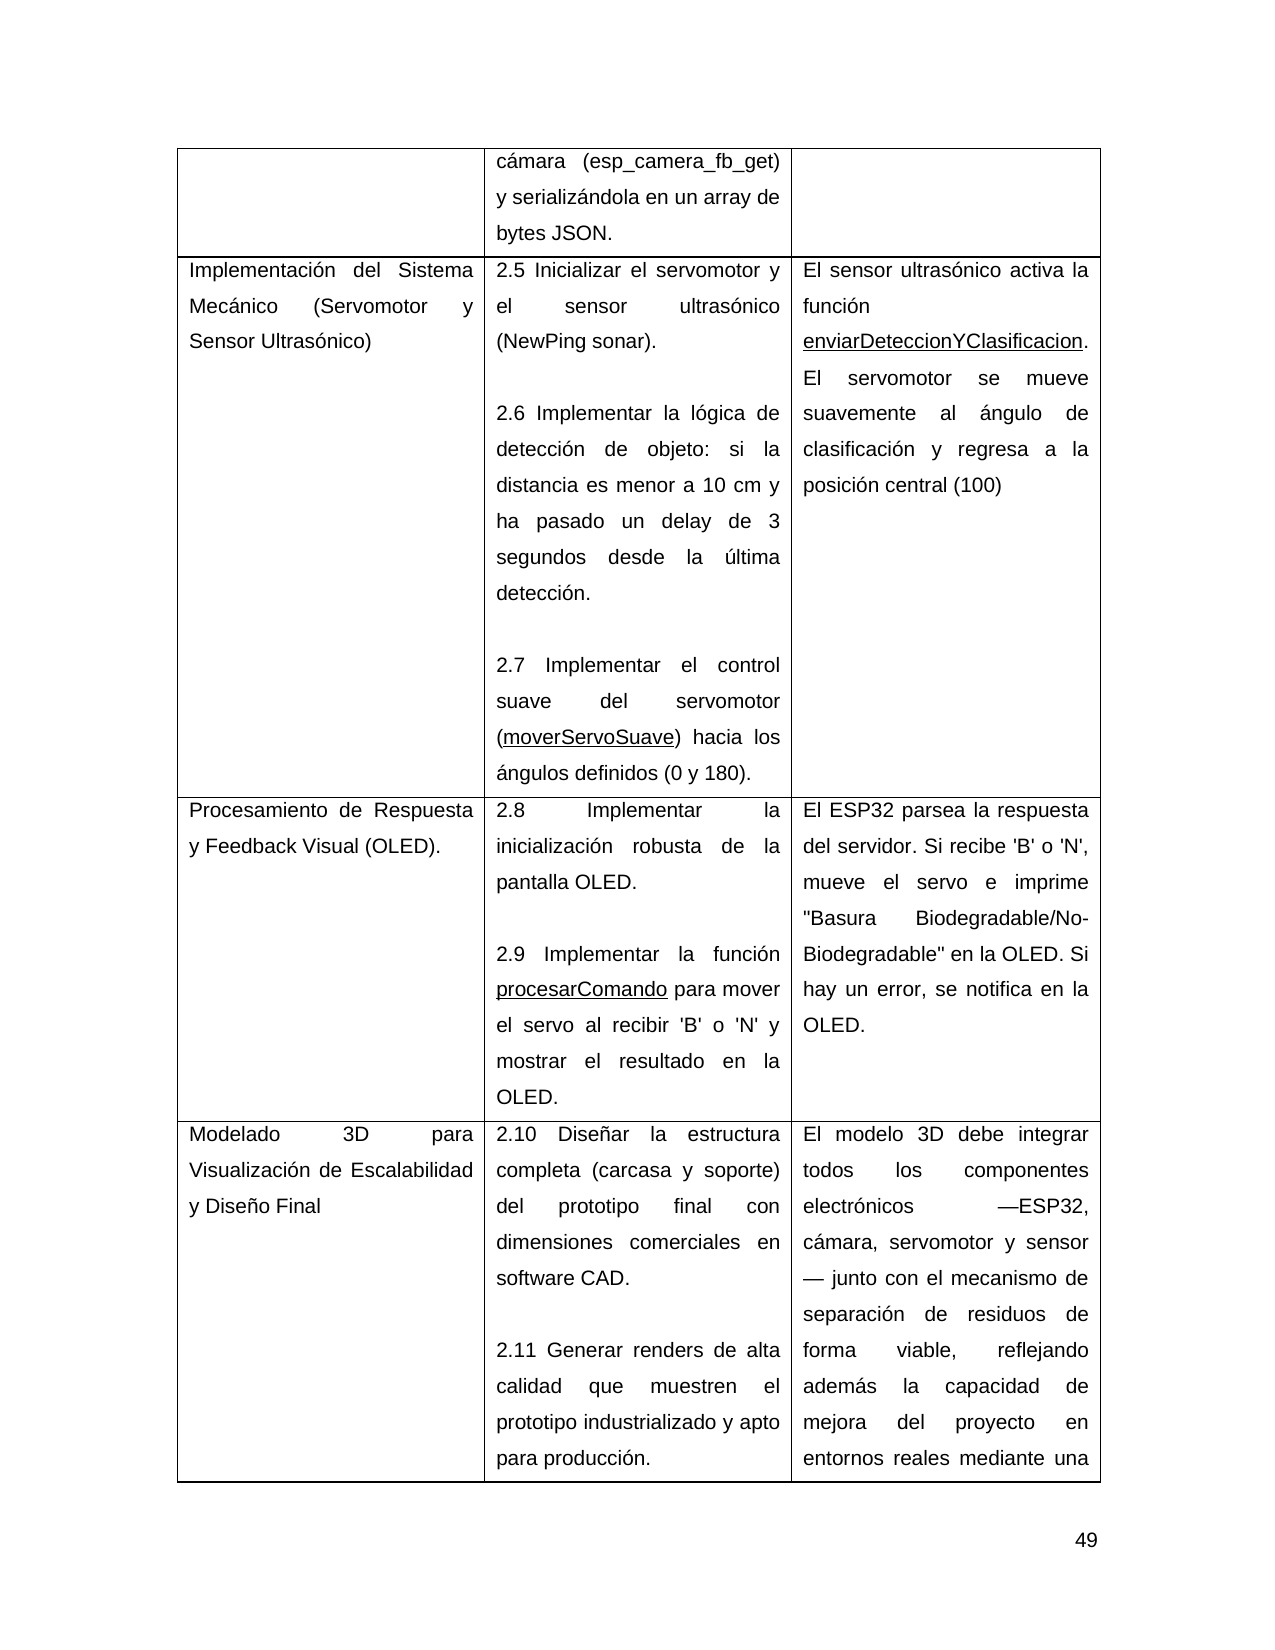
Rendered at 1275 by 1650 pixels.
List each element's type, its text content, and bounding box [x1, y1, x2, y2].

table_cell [178, 1122, 484, 1481]
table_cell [792, 1122, 1100, 1481]
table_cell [485, 149, 791, 256]
table_cell 2.5 Inicializar el servomotor y el sensor ultrasónico (NewPing sonar). 2.6 Implementar la lógica de detección de objeto: si la distancia es menor a 10 cm y ha pasado un delay de 3 segundos desde la última detección. 2.7 Implementar el control suave del servomotor (moverServoSuave) hacia los ángulos definidos (0 y 180). [485, 258, 791, 797]
table_cell El ESP32 parsea la respuesta del servidor. Si recibe 'B' o 'N', mueve el servo e imprime "Basura Biodegradable/No-Biodegradable" en la OLED. Si hay un error, se notifica en la OLED. [792, 798, 1100, 1121]
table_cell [792, 149, 1100, 256]
table_cell Implementación del Sistema Mecánico (Servomotor y Sensor Ultrasónico) [178, 258, 484, 797]
table_cell El sensor ultrasónico activa la función enviarDeteccionYClasificacion. El servomotor se mueve suavemente al ángulo de clasificación y regresa a la posición central (100) [792, 258, 1100, 797]
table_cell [178, 149, 484, 256]
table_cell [485, 1122, 791, 1481]
table_cell 2.8 Implementar la inicialización robusta de la pantalla OLED. 2.9 Implementar la función procesarComando para mover el servo al recibir 'B' o 'N' y mostrar el resultado en la OLED. [485, 798, 791, 1121]
table_cell Procesamiento de Respuesta y Feedback Visual (OLED). [178, 798, 484, 1121]
